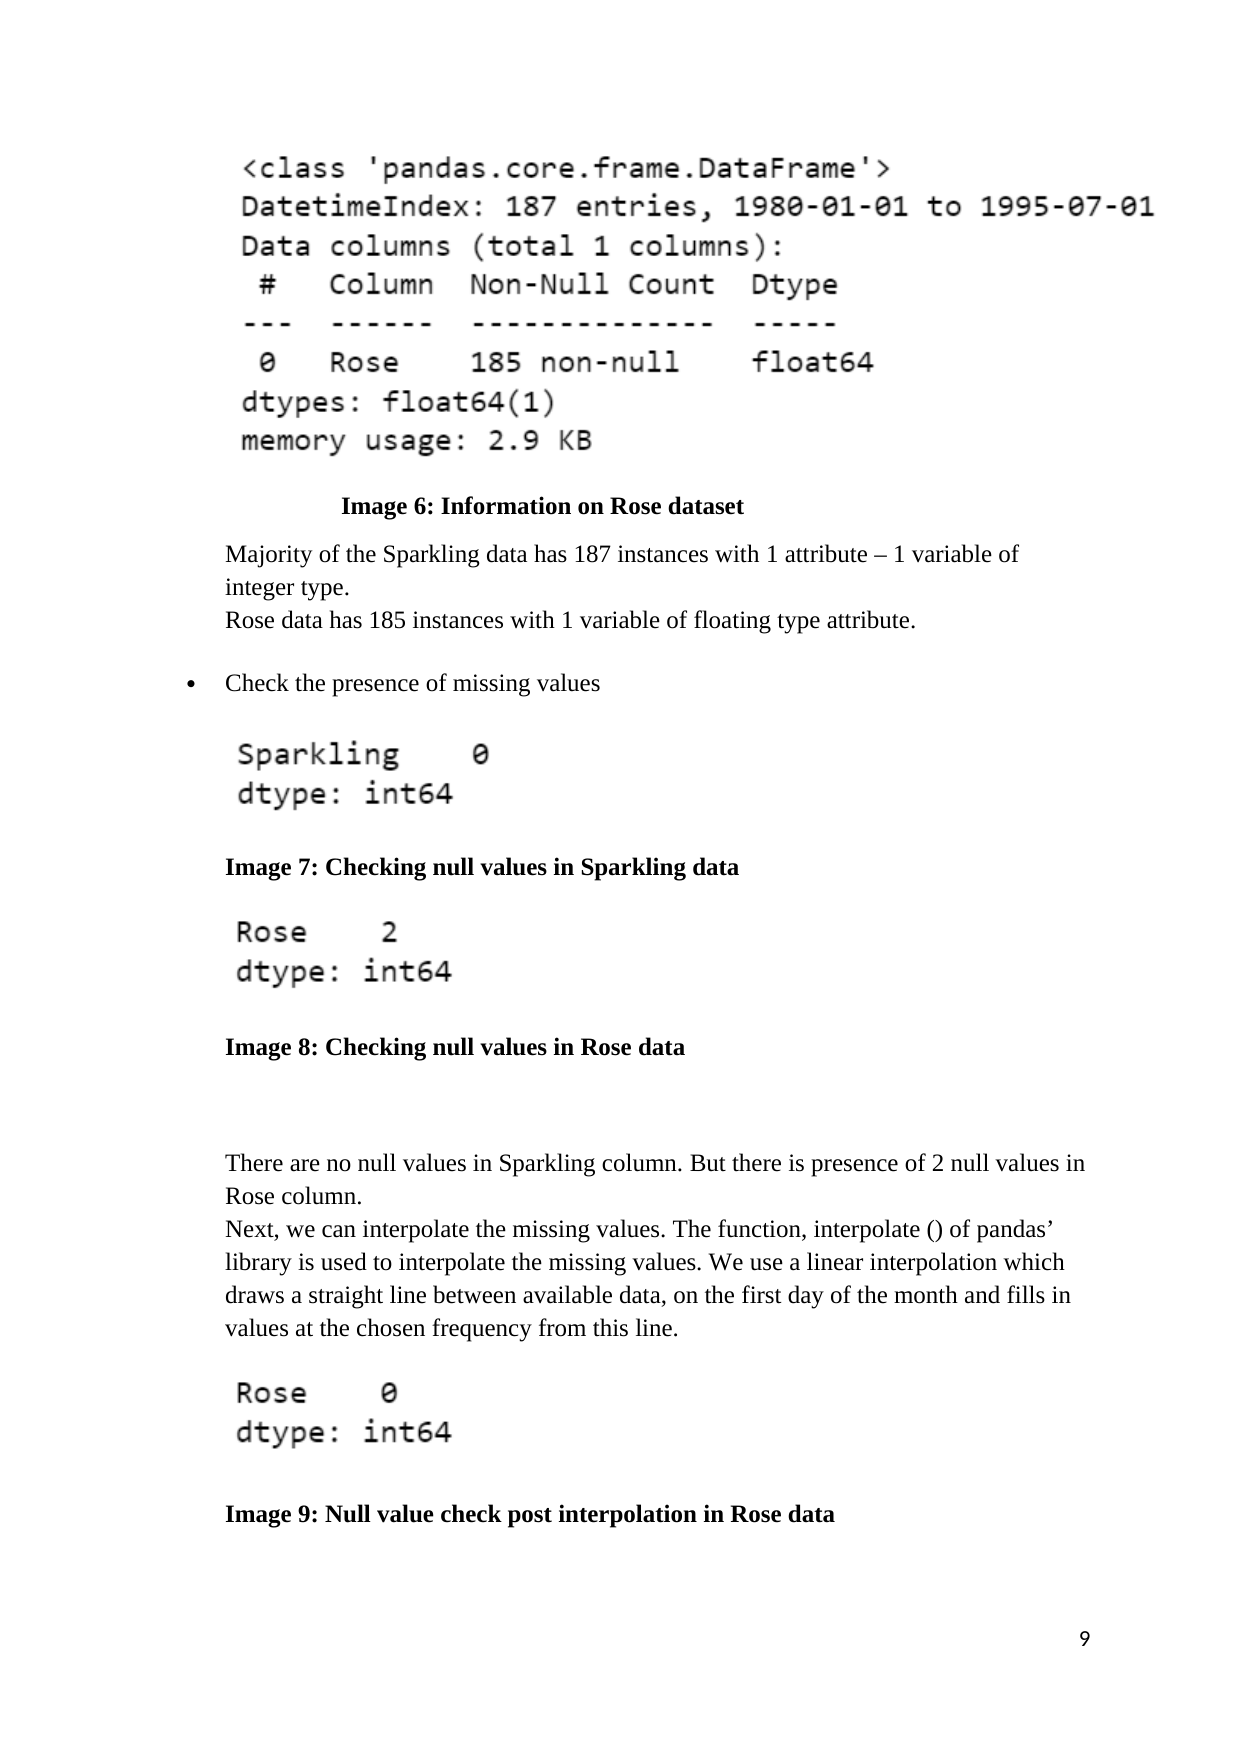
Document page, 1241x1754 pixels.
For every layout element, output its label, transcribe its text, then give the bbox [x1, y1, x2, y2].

subtitle There are no null values in Sparkling column. But there is presence of 2 null values in Rose column. [225, 1148, 1090, 1210]
text Image 7: Checking null values in Sparkling data [225, 852, 1090, 880]
picture [225, 725, 511, 823]
list Check the presence of missing values [187, 668, 1090, 696]
list Image 6: Information on Rose dataset [225, 491, 1090, 520]
picture [225, 1367, 466, 1466]
text Rose data has 185 instances with 1 variable of floating type attribute. [150, 605, 1090, 634]
picture [225, 909, 474, 1004]
text Next, we can interpolate the missing values. The function, interpolate () of pandas’ library is used to interpolate the missing values. We use a linear interpolation which draws a straight line between available data, on the first day of the month and fills in values at the chosen frequency from this line. [225, 1214, 1090, 1342]
text Image 8: Checking null values in Rose data [225, 1032, 1090, 1061]
picture [225, 150, 1166, 467]
subtitle Majority of the Sparkling data has 187 instances with 1 attribute – 1 variable of integer type. [225, 539, 1090, 601]
text Image 9: Null value check post interpolation in Rose data [225, 1499, 1090, 1528]
